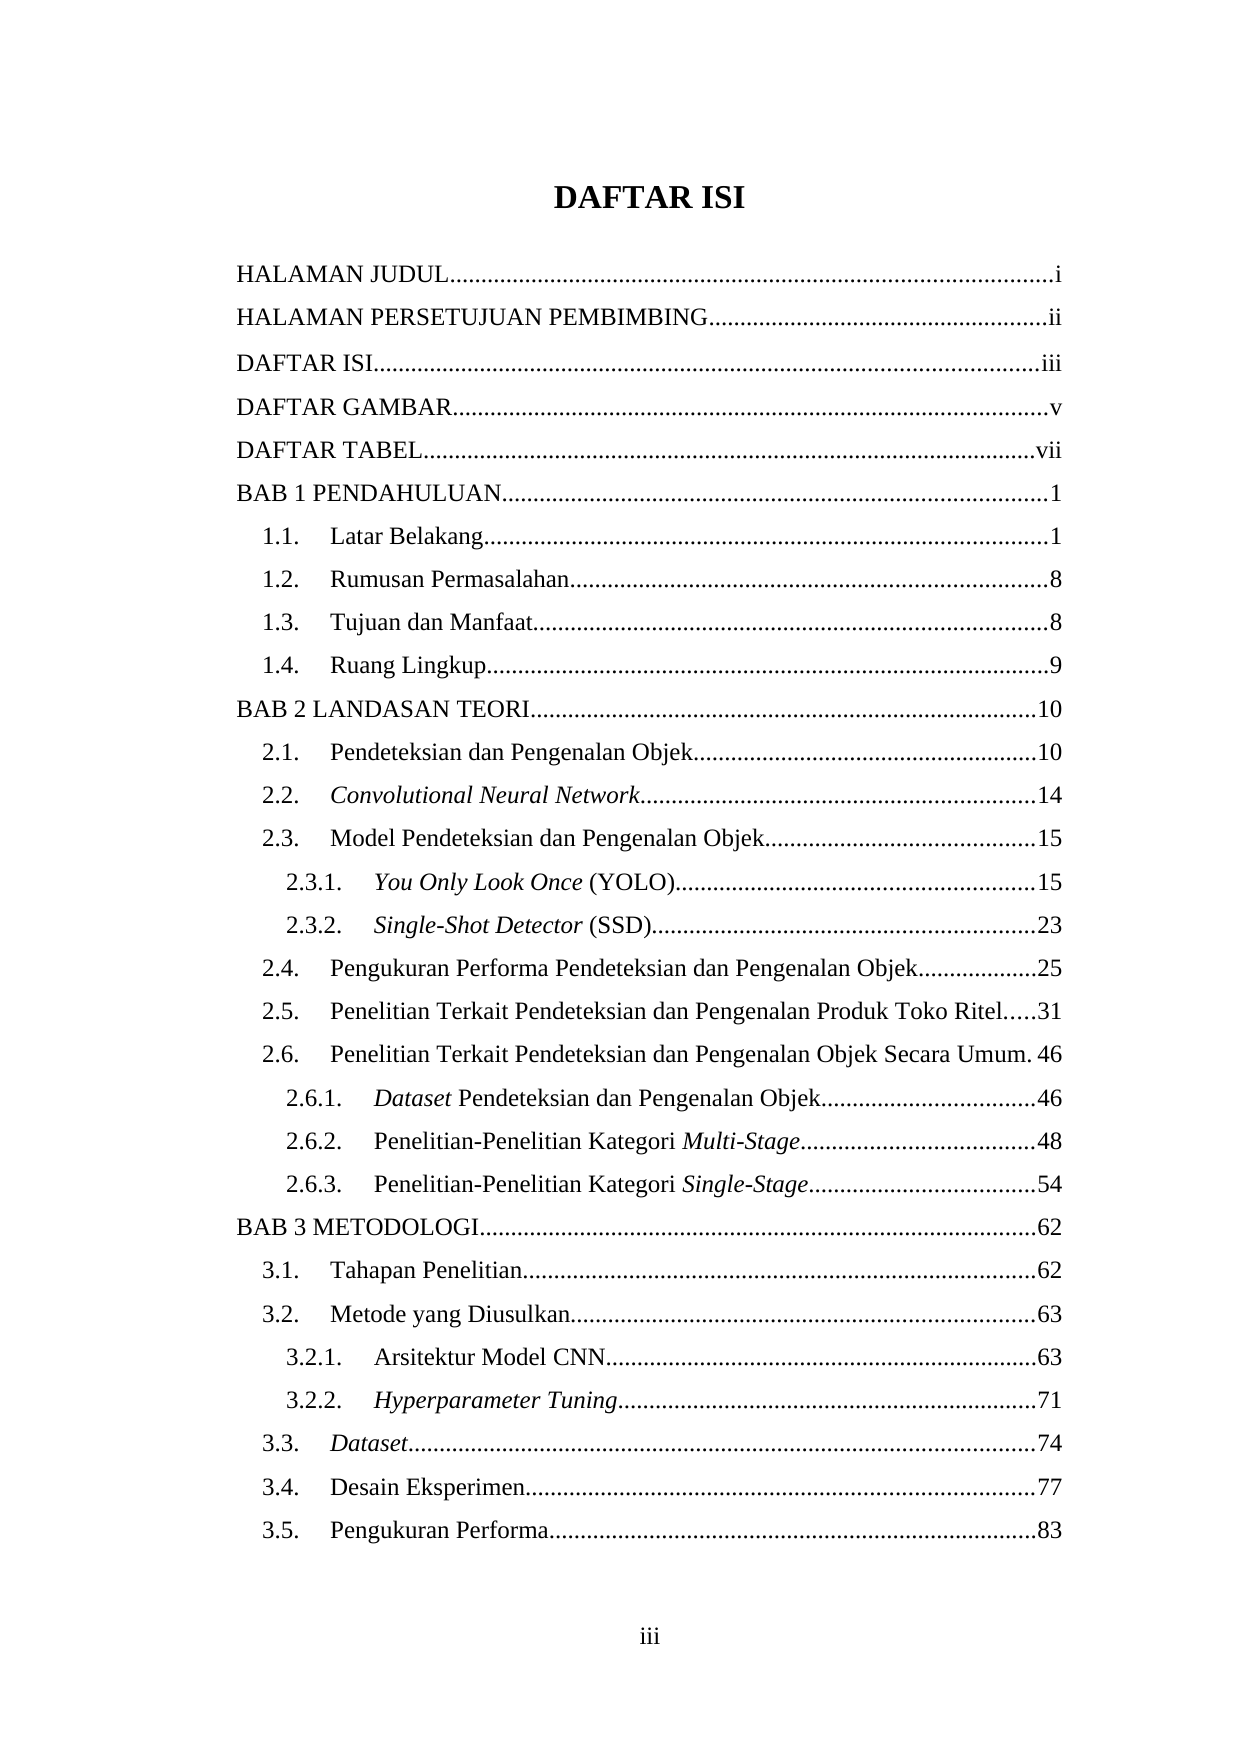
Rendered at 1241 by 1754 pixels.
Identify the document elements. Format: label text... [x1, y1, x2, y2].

subtitle DAFTAR ISI [236, 177, 1063, 216]
